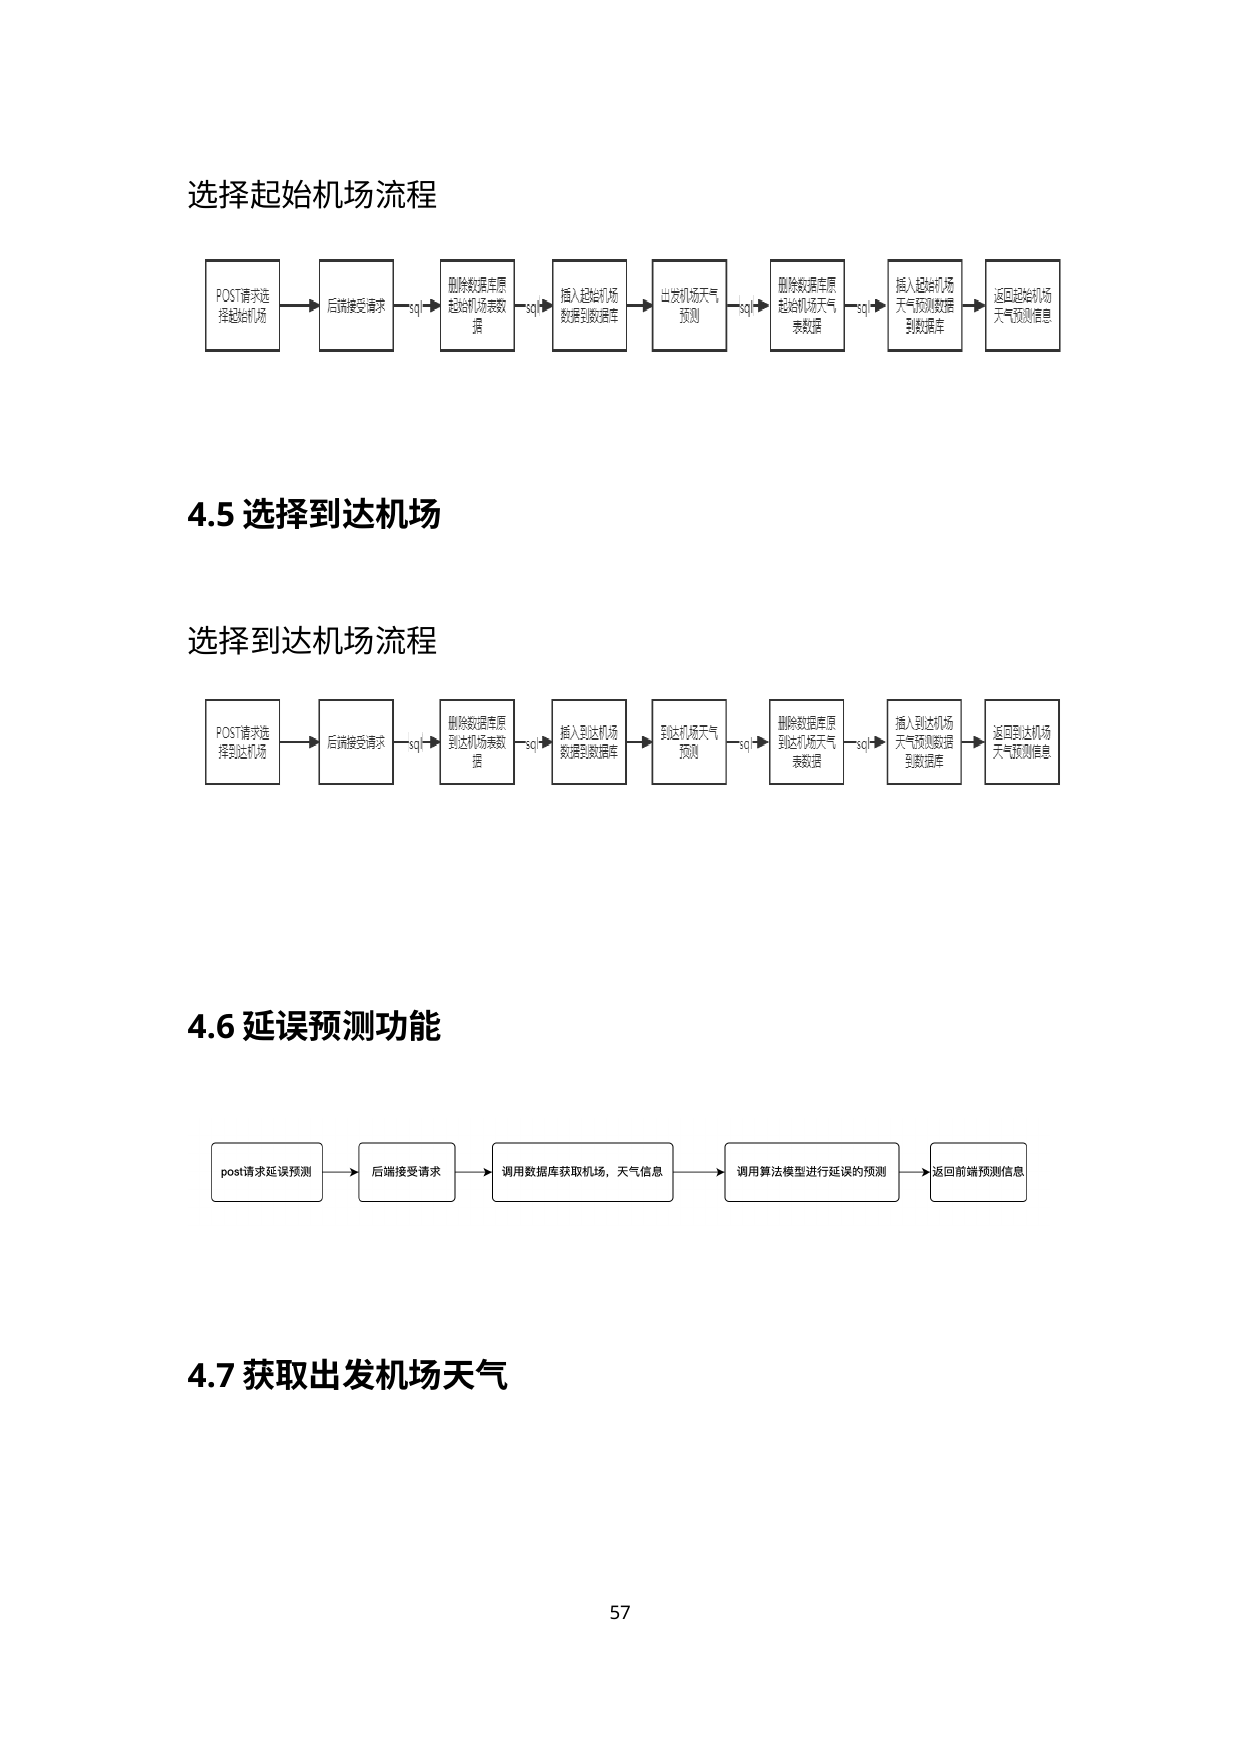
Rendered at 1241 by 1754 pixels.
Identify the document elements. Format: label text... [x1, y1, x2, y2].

picture [187, 671, 1077, 814]
subtitle 4.5选择到达机场 [187, 479, 1053, 544]
text 选择到达机场流程 [187, 607, 1053, 671]
picture [187, 1118, 1050, 1226]
subtitle 4.7获取出发机场天气 [187, 1341, 1053, 1406]
picture [187, 229, 1077, 383]
subtitle 4.6延误预测功能 [187, 991, 1053, 1056]
text 选择起始机场流程 [187, 160, 1053, 225]
